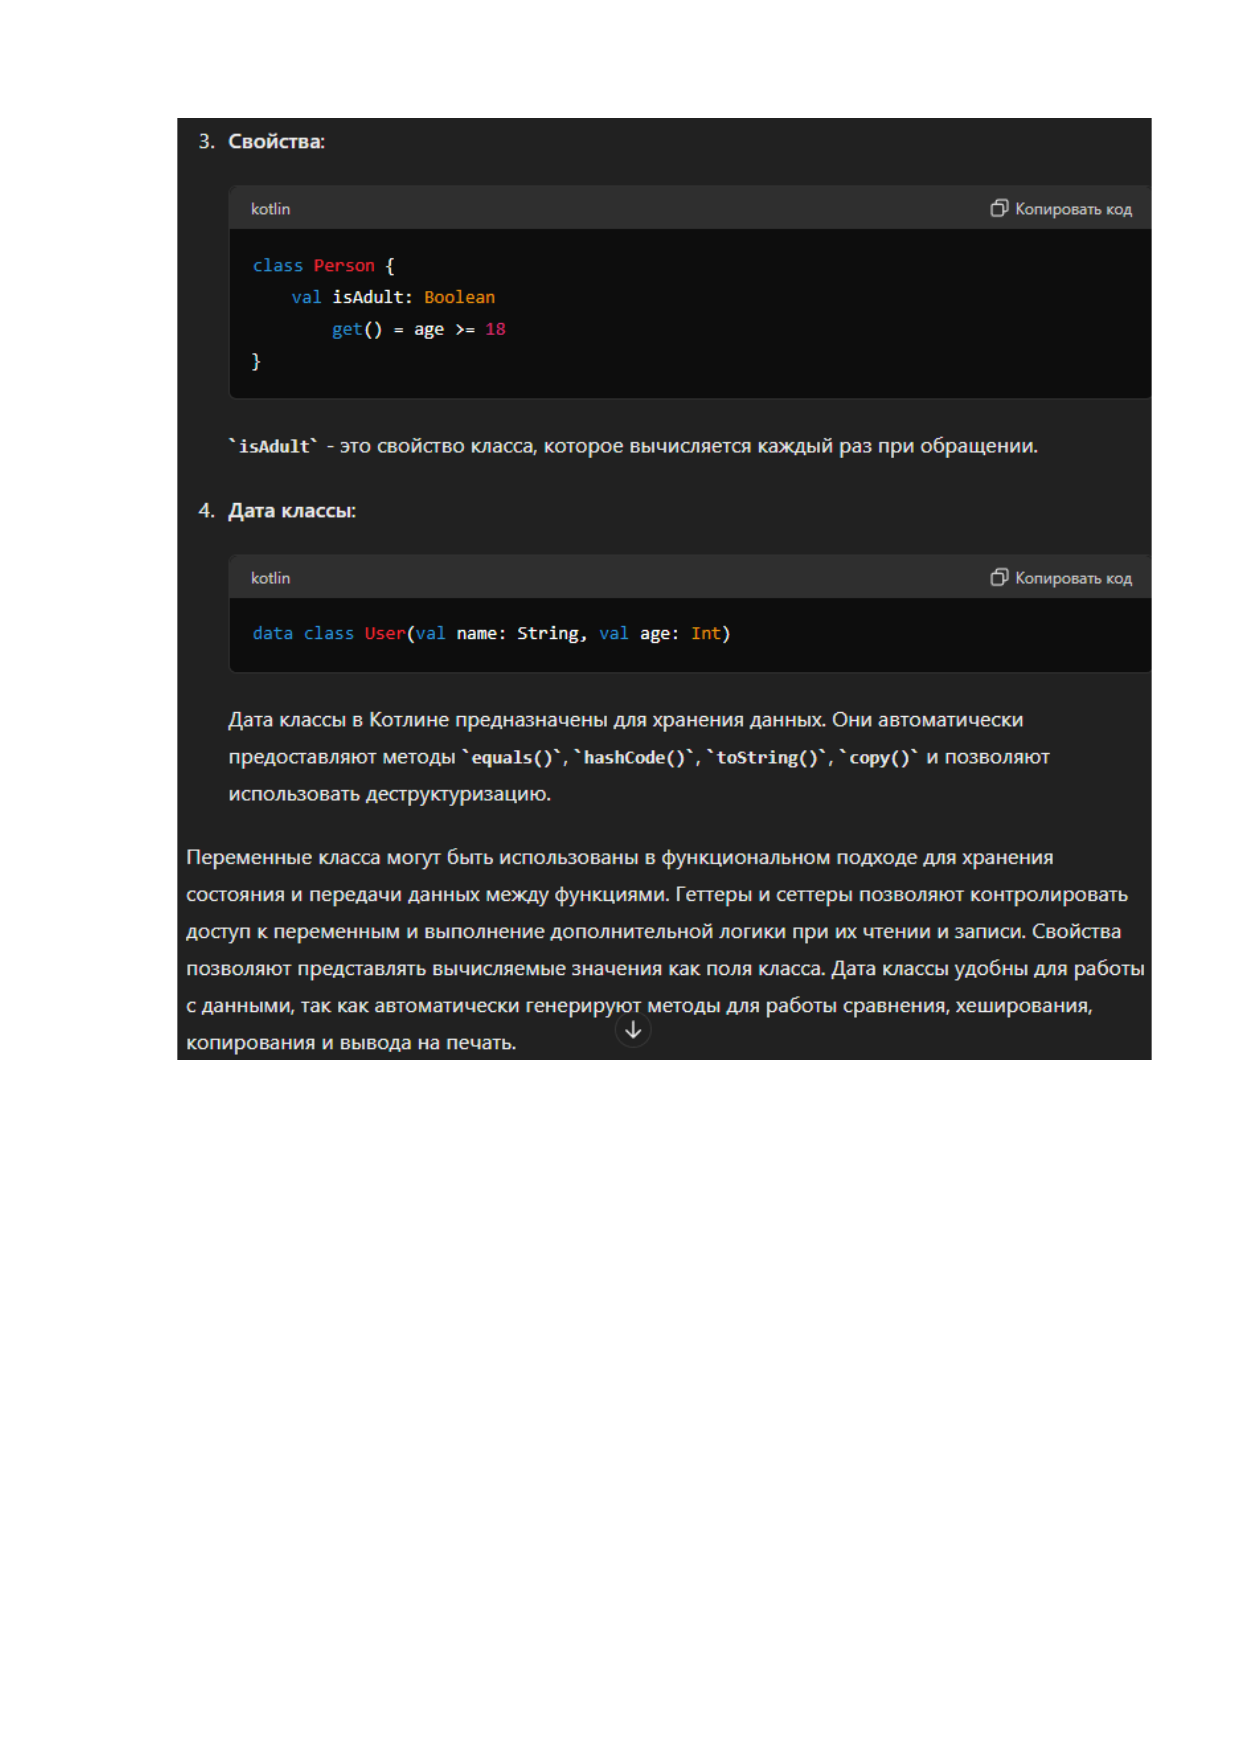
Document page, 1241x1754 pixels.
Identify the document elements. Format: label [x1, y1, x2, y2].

picture [177, 118, 1152, 1060]
